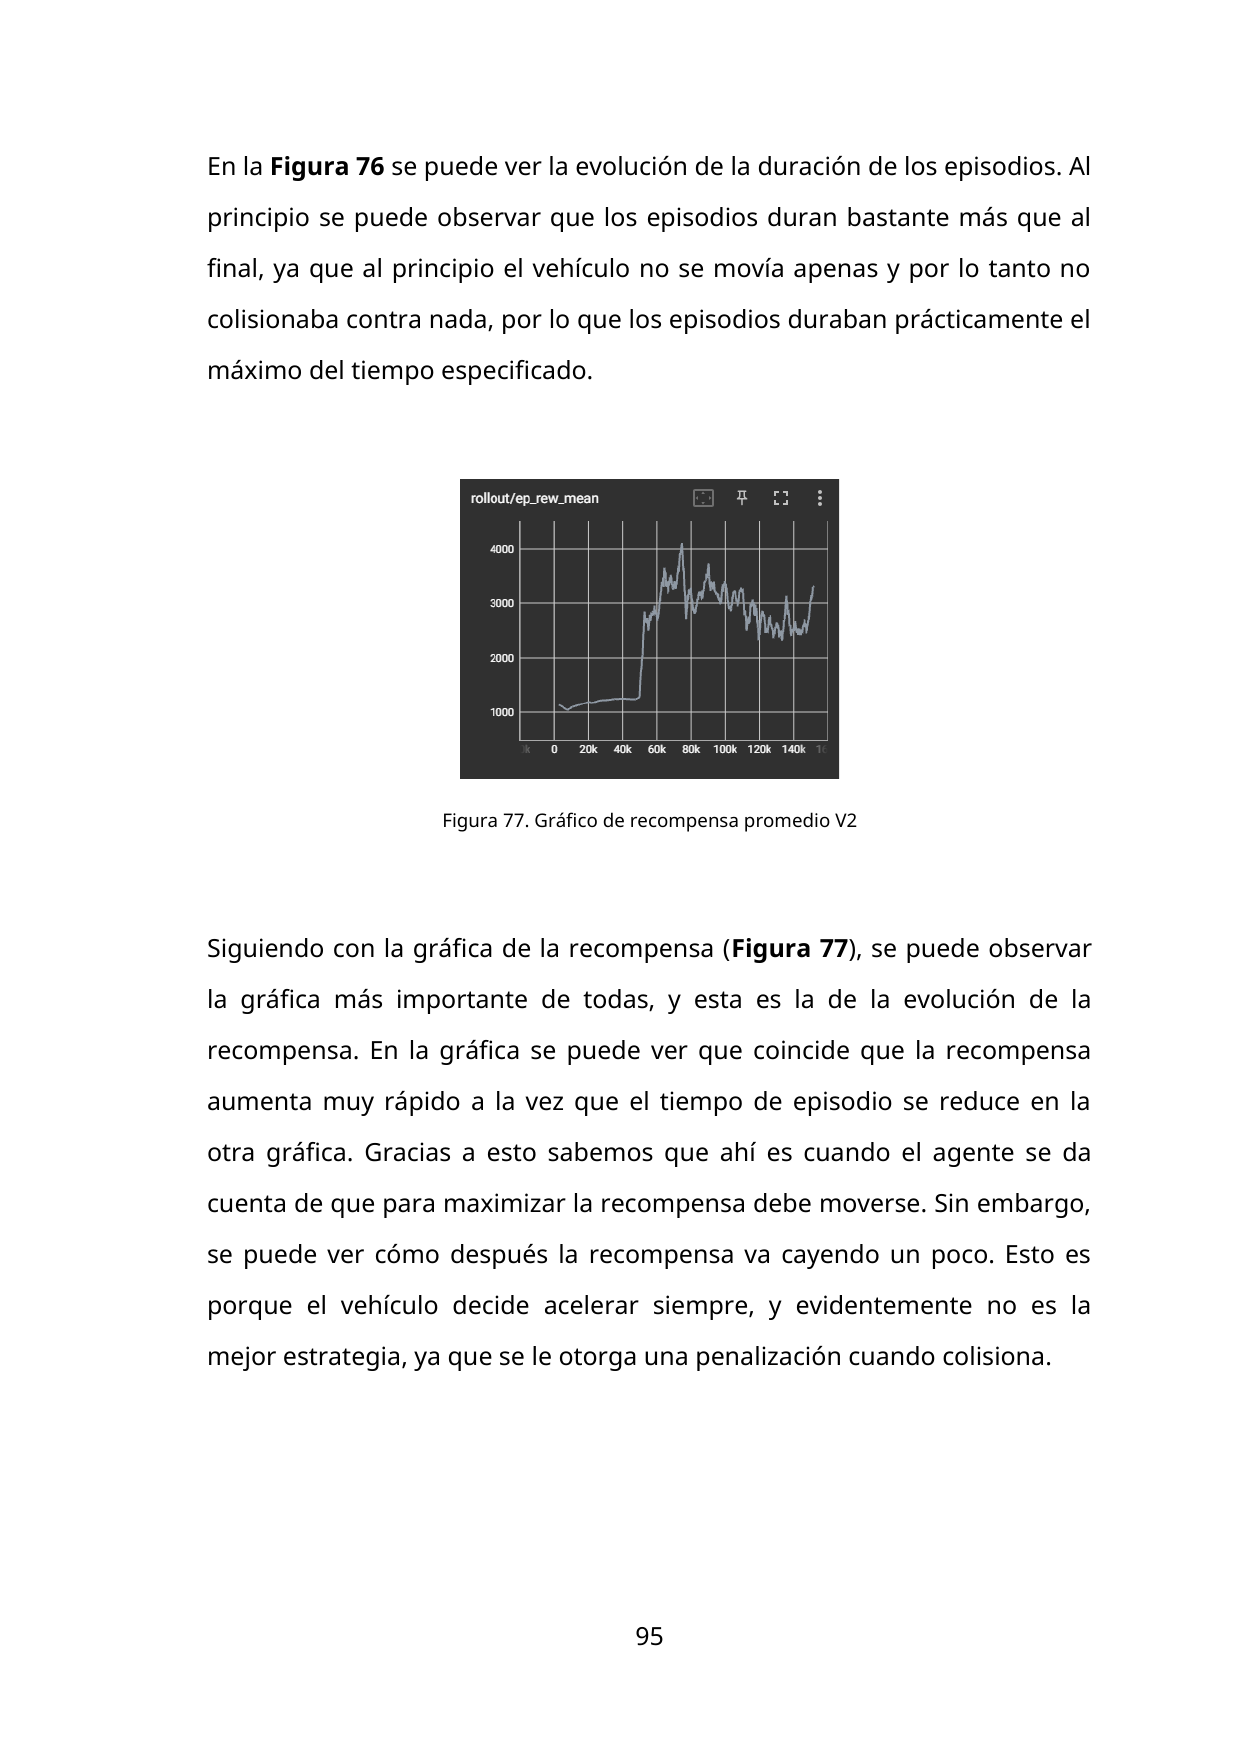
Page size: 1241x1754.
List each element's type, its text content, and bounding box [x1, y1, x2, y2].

text Figura 77. Gráfico de recompensa promedio V2 [207, 808, 1092, 833]
text En la Figura 76 se puede ver la evolución de la duración de los episodios. Al principio se puede observar que los episodios duran bastante más que al final, ya que al principio el vehículo no se movía apenas y por lo tanto no colisionaba contra nada, por lo que los episodios duraban prácticamente el máximo del tiempo especificado. [207, 148, 1092, 387]
text Siguiendo con la gráfica de la recompensa (Figura 77), se puede observar la gráfica más importante de todas, y esta es la de la evolución de la recompensa. En la gráfica se puede ver que coincide que la recompensa aumenta muy rápido a la vez que el tiempo de episodio se reduce en la otra gráfica. Gracias a esto sabemos que ahí es cuando el agente se da cuenta de que para maximizar la recompensa debe moverse. Sin embargo, se puede ver cómo después la recompensa va cayendo un poco. Esto es porque el vehículo decide acelerar siempre, y evidentemente no es la mejor estrategia, ya que se le otorga una penalización cuando colisiona. [207, 930, 1092, 1373]
picture [460, 479, 840, 779]
